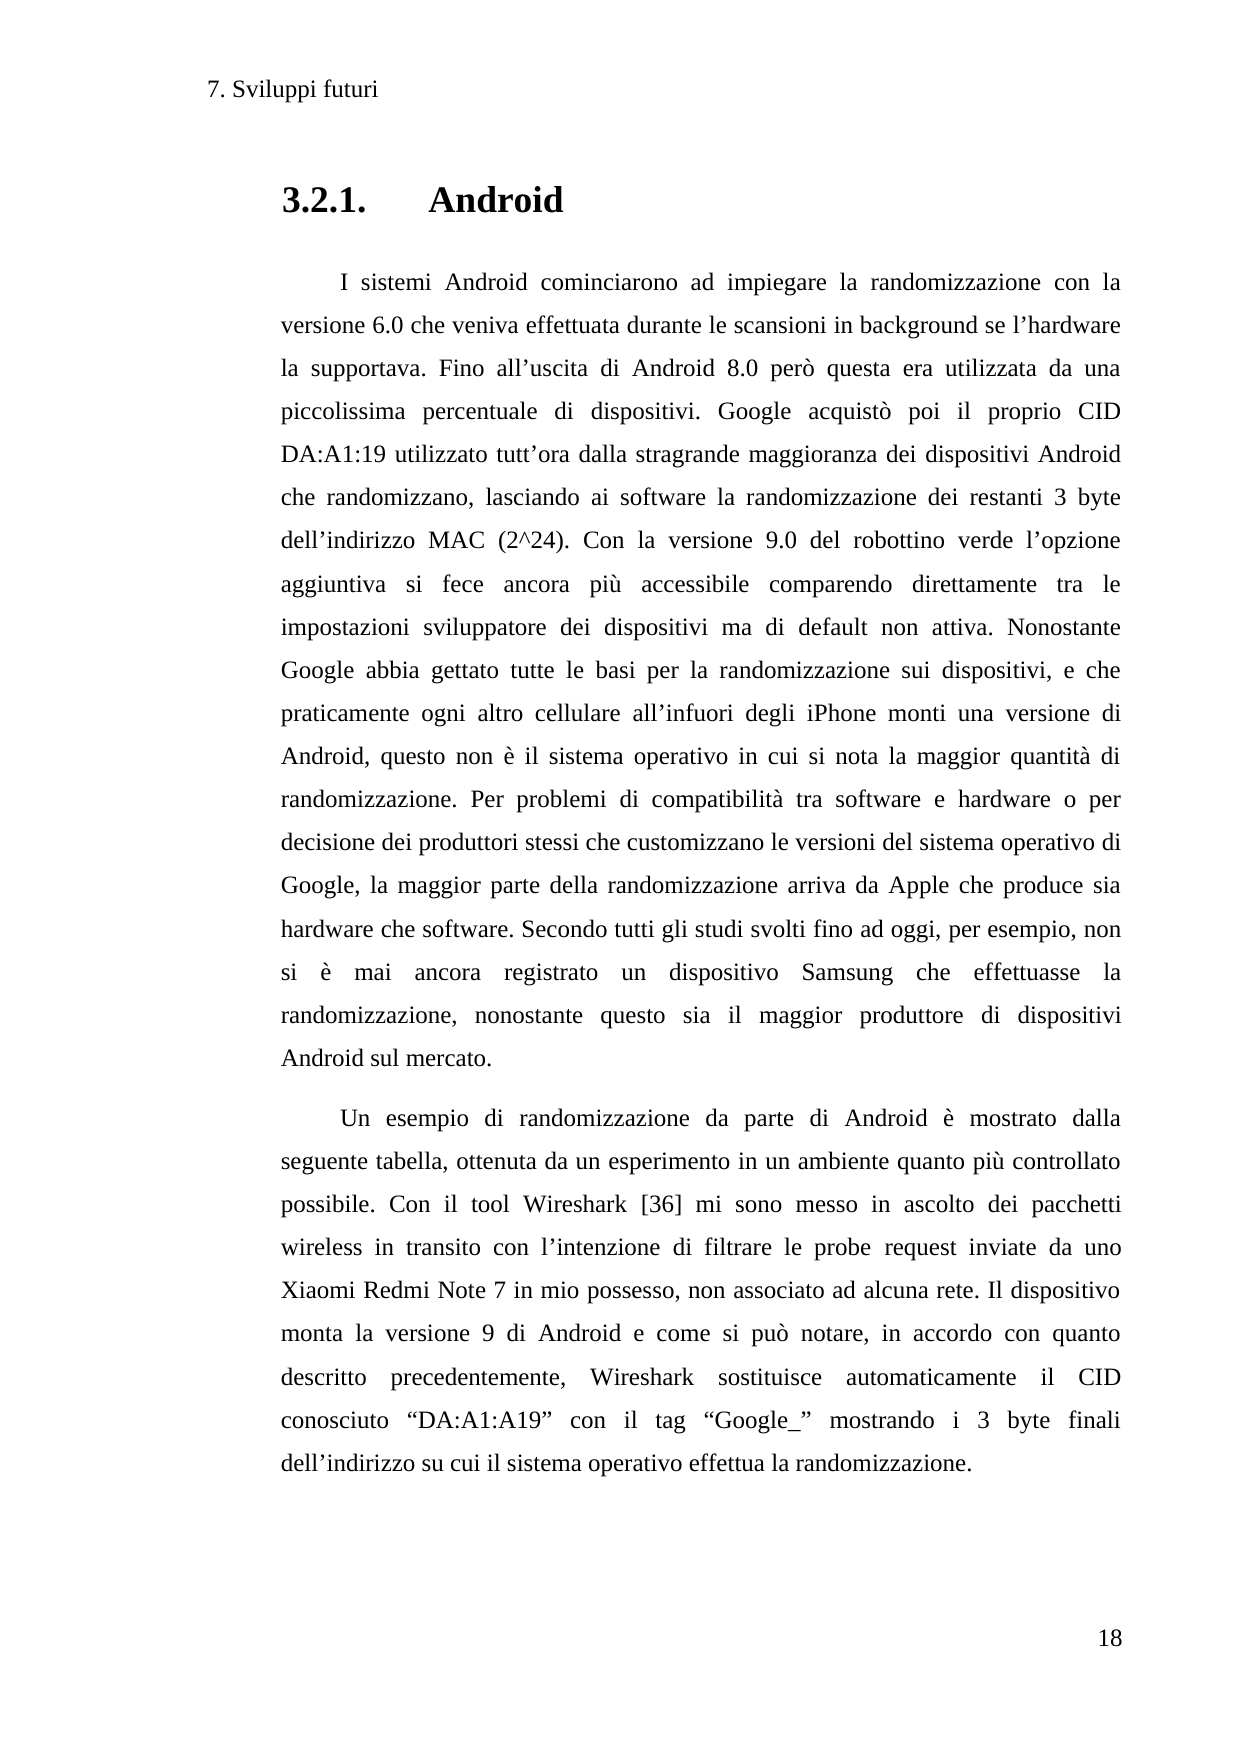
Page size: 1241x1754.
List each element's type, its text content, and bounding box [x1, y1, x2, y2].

text Un esempio di randomizzazione da parte di Android è mostrato dalla seguente tabella, ottenuta da un esperimento in un ambiente quanto più controllato possibile. Con il tool Wireshark mi sono messo in ascolto dei pacchetti wireless in transito con l’intenzione di filtrare le probe request inviate da uno Xiaomi Redmi Note 7 in mio possesso, non associato ad alcuna rete. Il dispositivo monta la versione 9 di Android e come si può notare, in accordo con quanto descritto precedentemente, Wireshark sostituisce automaticamente il CID conosciuto “DA:A1:A19” con il tag “Google_” mostrando i 3 byte finali dell’indirizzo su cui il sistema operativo effettua la randomizzazione. [281, 1103, 1122, 1477]
list Android [282, 177, 1122, 220]
text I sistemi Android cominciarono ad impiegare la randomizzazione con la versione 6.0 che veniva effettuata durante le scansioni in background se l’hardware la supportava. Fino all’uscita di Android 8.0 però questa era utilizzata da una piccolissima percentuale di dispositivi. Google acquistò poi il proprio CID DA:A1:19 utilizzato tutt’ora dalla stragrande maggioranza dei dispositivi Android che randomizzano, lasciando ai software la randomizzazione dei restanti 3 byte dell’indirizzo MAC (2^24). Con la versione 9.0 del robottino verde l’opzione aggiuntiva si fece ancora più accessibile comparendo direttamente tra le impostazioni sviluppatore dei dispositivi ma di default non attiva. Nonostante Google abbia gettato tutte le basi per la randomizzazione sui dispositivi, e che praticamente ogni altro cellulare all’infuori degli iPhone monti una versione di Android, questo non è il sistema operativo in cui si nota la maggior quantità di randomizzazione. Per problemi di compatibilità tra software e hardware o per decisione dei produttori stessi che customizzano le versioni del sistema operativo di Google, la maggior parte della randomizzazione arriva da Apple che produce sia hardware che software. Secondo tutti gli studi svolti fino ad oggi, per esempio, non si è mai ancora registrato un dispositivo Samsung che effettuasse la randomizzazione, nonostante questo sia il maggior produttore di dispositivi Android sul mercato. [281, 267, 1122, 1072]
